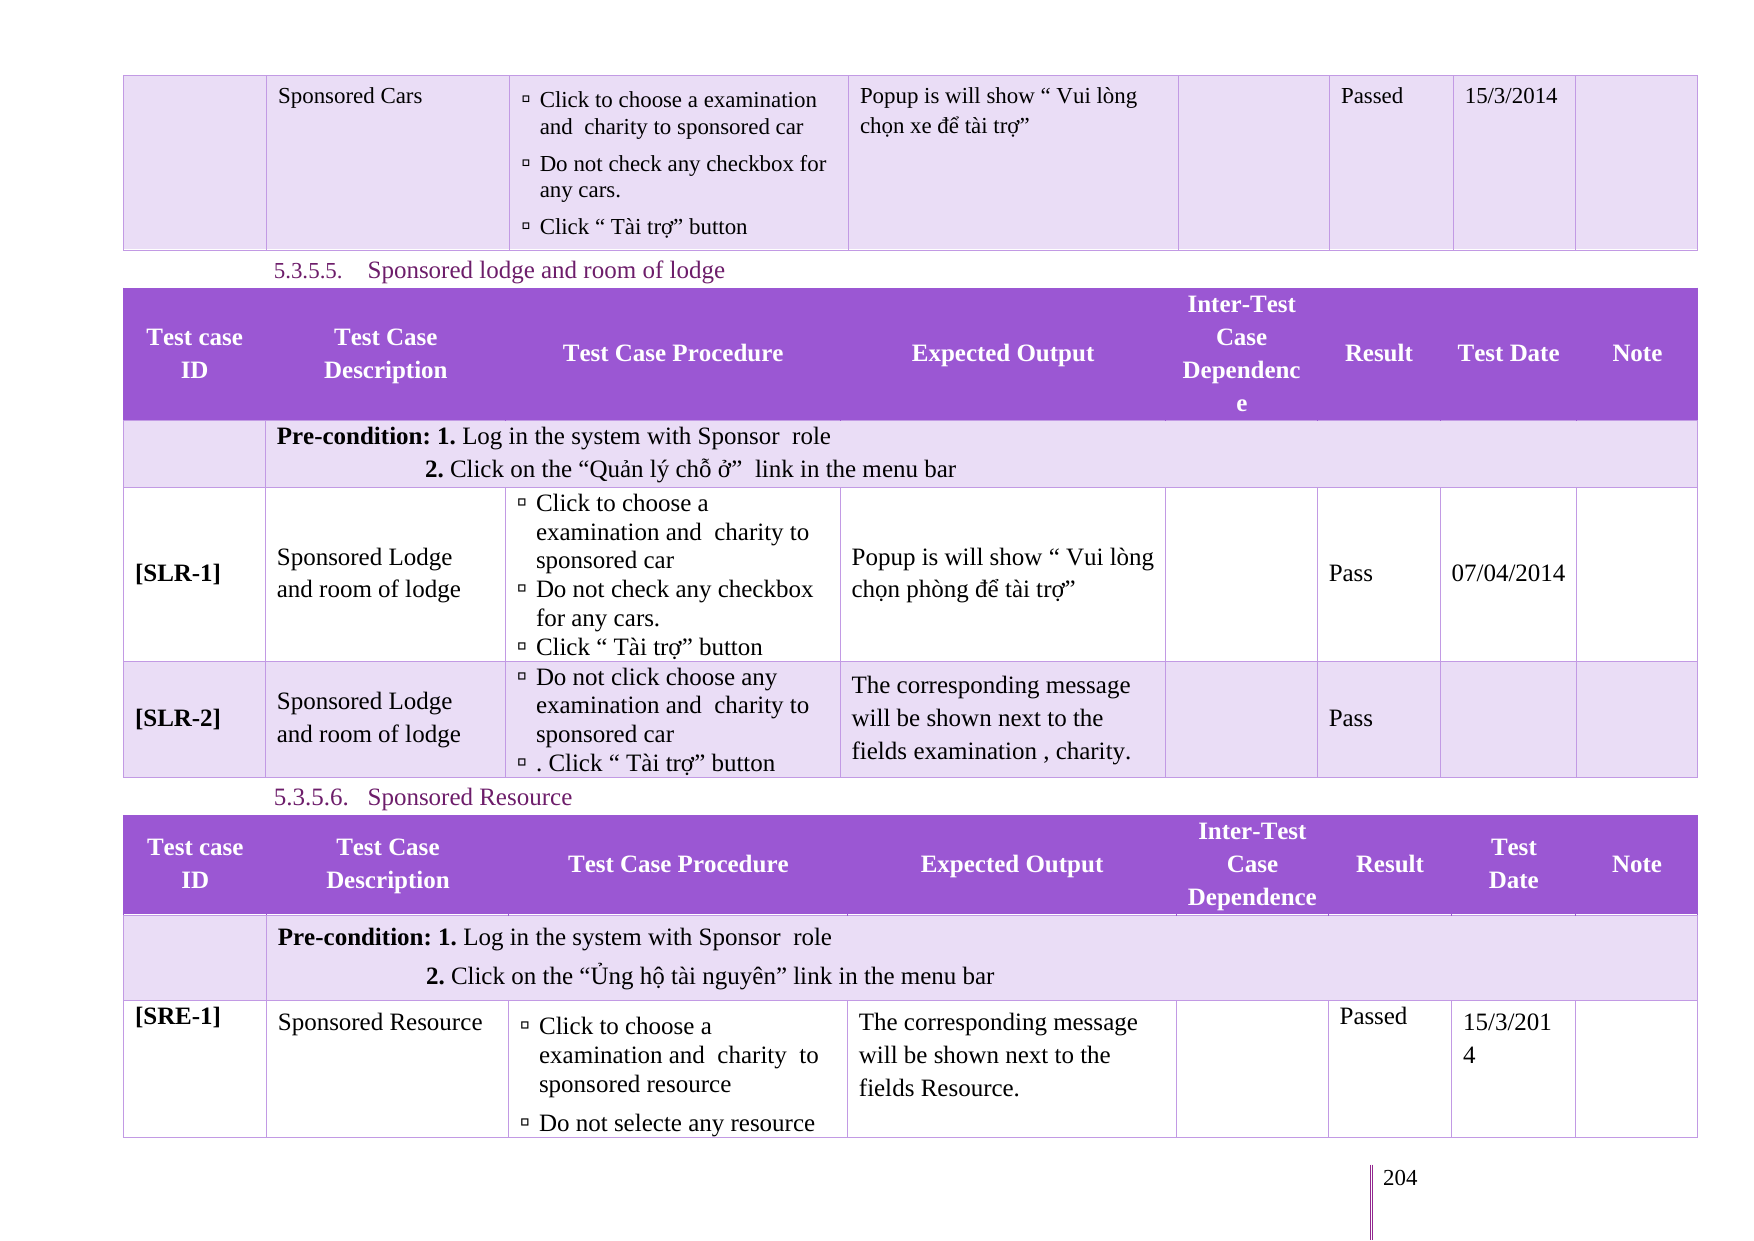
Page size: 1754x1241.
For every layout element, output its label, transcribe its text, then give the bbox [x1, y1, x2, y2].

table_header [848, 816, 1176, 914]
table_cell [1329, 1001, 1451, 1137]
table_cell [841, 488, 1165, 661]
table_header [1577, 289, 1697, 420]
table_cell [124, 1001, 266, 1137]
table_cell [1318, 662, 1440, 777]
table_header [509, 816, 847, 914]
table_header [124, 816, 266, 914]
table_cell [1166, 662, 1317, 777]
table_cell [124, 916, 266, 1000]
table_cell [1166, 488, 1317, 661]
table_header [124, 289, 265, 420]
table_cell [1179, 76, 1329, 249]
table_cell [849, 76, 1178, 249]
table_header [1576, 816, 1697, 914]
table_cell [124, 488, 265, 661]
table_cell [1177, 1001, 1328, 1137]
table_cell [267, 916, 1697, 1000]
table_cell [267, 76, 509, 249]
subtitle Sponsored lodge and room of lodge [274, 255, 1679, 283]
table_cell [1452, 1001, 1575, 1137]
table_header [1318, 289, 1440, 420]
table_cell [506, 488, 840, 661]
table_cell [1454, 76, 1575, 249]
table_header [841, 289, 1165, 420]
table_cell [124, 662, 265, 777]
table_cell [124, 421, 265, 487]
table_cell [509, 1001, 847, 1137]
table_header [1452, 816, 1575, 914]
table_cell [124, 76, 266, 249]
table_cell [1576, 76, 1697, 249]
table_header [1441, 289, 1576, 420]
subtitle Sponsored Resource [274, 782, 1679, 811]
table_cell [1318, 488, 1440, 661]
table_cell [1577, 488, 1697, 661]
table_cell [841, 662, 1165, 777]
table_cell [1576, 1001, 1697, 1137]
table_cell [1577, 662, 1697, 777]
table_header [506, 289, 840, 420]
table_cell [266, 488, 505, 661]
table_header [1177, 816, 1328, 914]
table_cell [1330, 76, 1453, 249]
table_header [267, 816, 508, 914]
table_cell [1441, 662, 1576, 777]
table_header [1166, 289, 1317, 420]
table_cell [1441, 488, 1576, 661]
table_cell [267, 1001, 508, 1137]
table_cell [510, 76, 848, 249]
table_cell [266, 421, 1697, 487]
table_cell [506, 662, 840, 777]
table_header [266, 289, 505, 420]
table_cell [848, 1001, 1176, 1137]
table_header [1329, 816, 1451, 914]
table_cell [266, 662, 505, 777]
